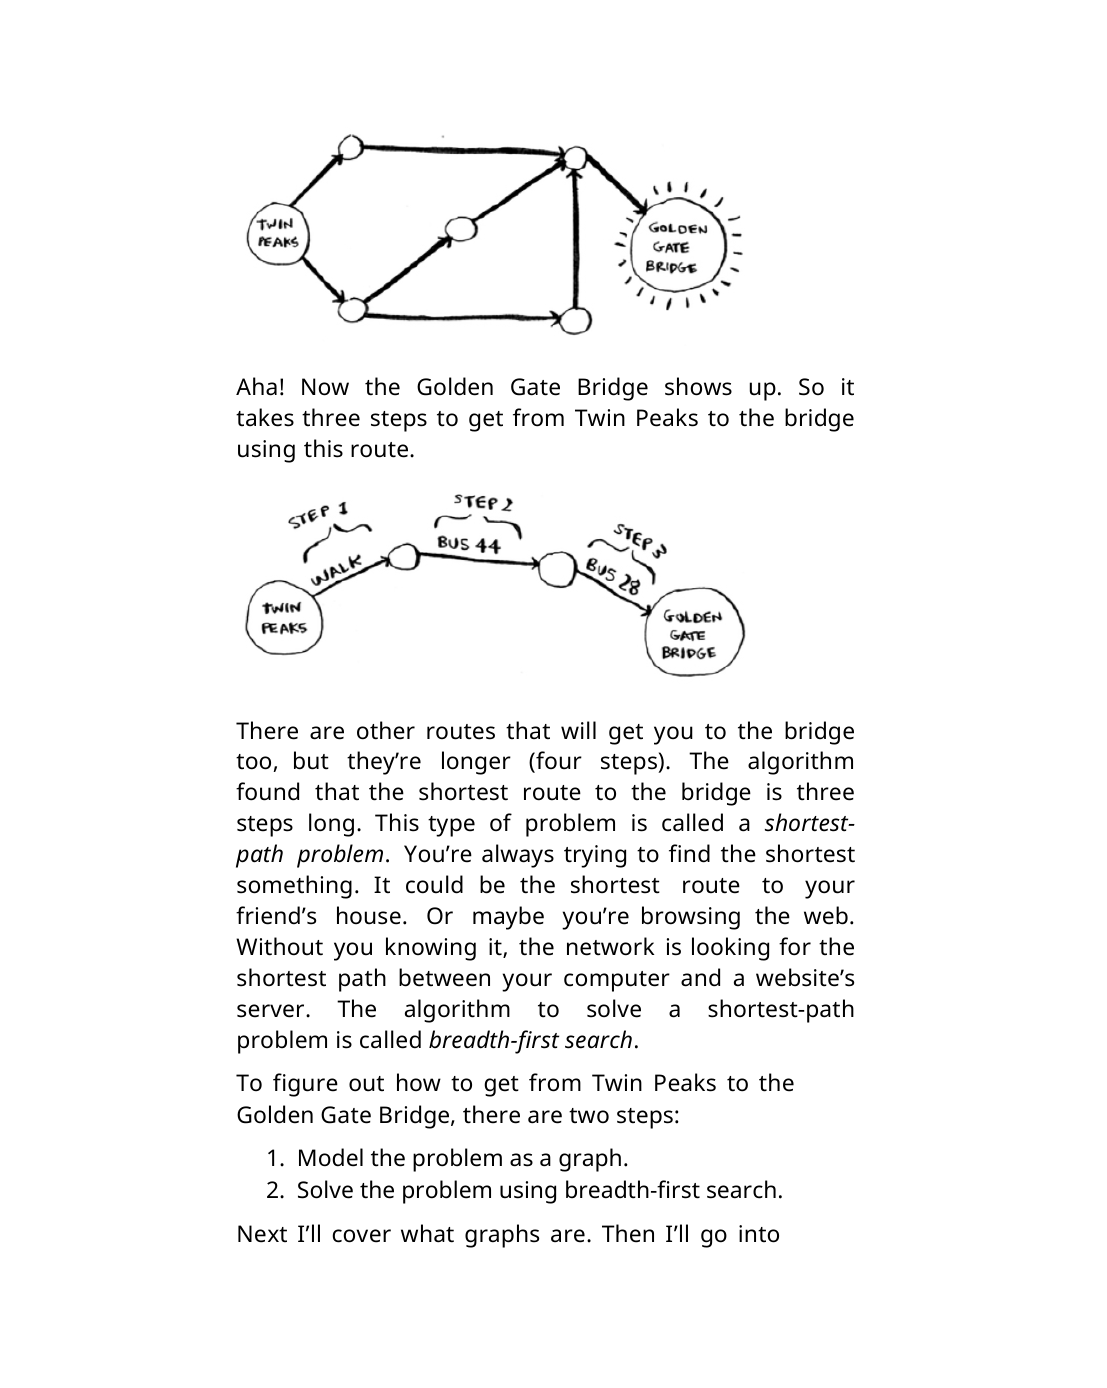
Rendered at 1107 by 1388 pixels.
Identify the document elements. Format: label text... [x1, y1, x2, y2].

text To figure out how to get from Twin Peaks to the Golden Gate Bridge, there are two steps: [236, 1067, 859, 1130]
picture [236, 474, 752, 688]
text 2. Solve the problem using breadth-first search. [266, 1174, 1021, 1205]
picture [236, 127, 753, 346]
text Aha! Now the Golden Gate Bridge shows up. So it takes three steps to get from Twin Peaks to the bridge using this route. [236, 371, 855, 464]
text 1. Model the problem as a graph. [266, 1142, 1021, 1174]
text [236, 1217, 859, 1249]
text There are other routes that will get you to the bridge too, but they’re longer (four steps). The algorithm found that the shortest route to the bridge is three steps long. This type of problem is called a shortest-path problem. You’re always trying to find the shortest something. It could be the shortest route to your friend’s house. Or maybe you’re browsing the web. Without you knowing it, the network is looking for the shortest path between your computer and a website’s server. The algorithm to solve a shortest-path problem is called breadth-first search. [236, 714, 855, 1055]
